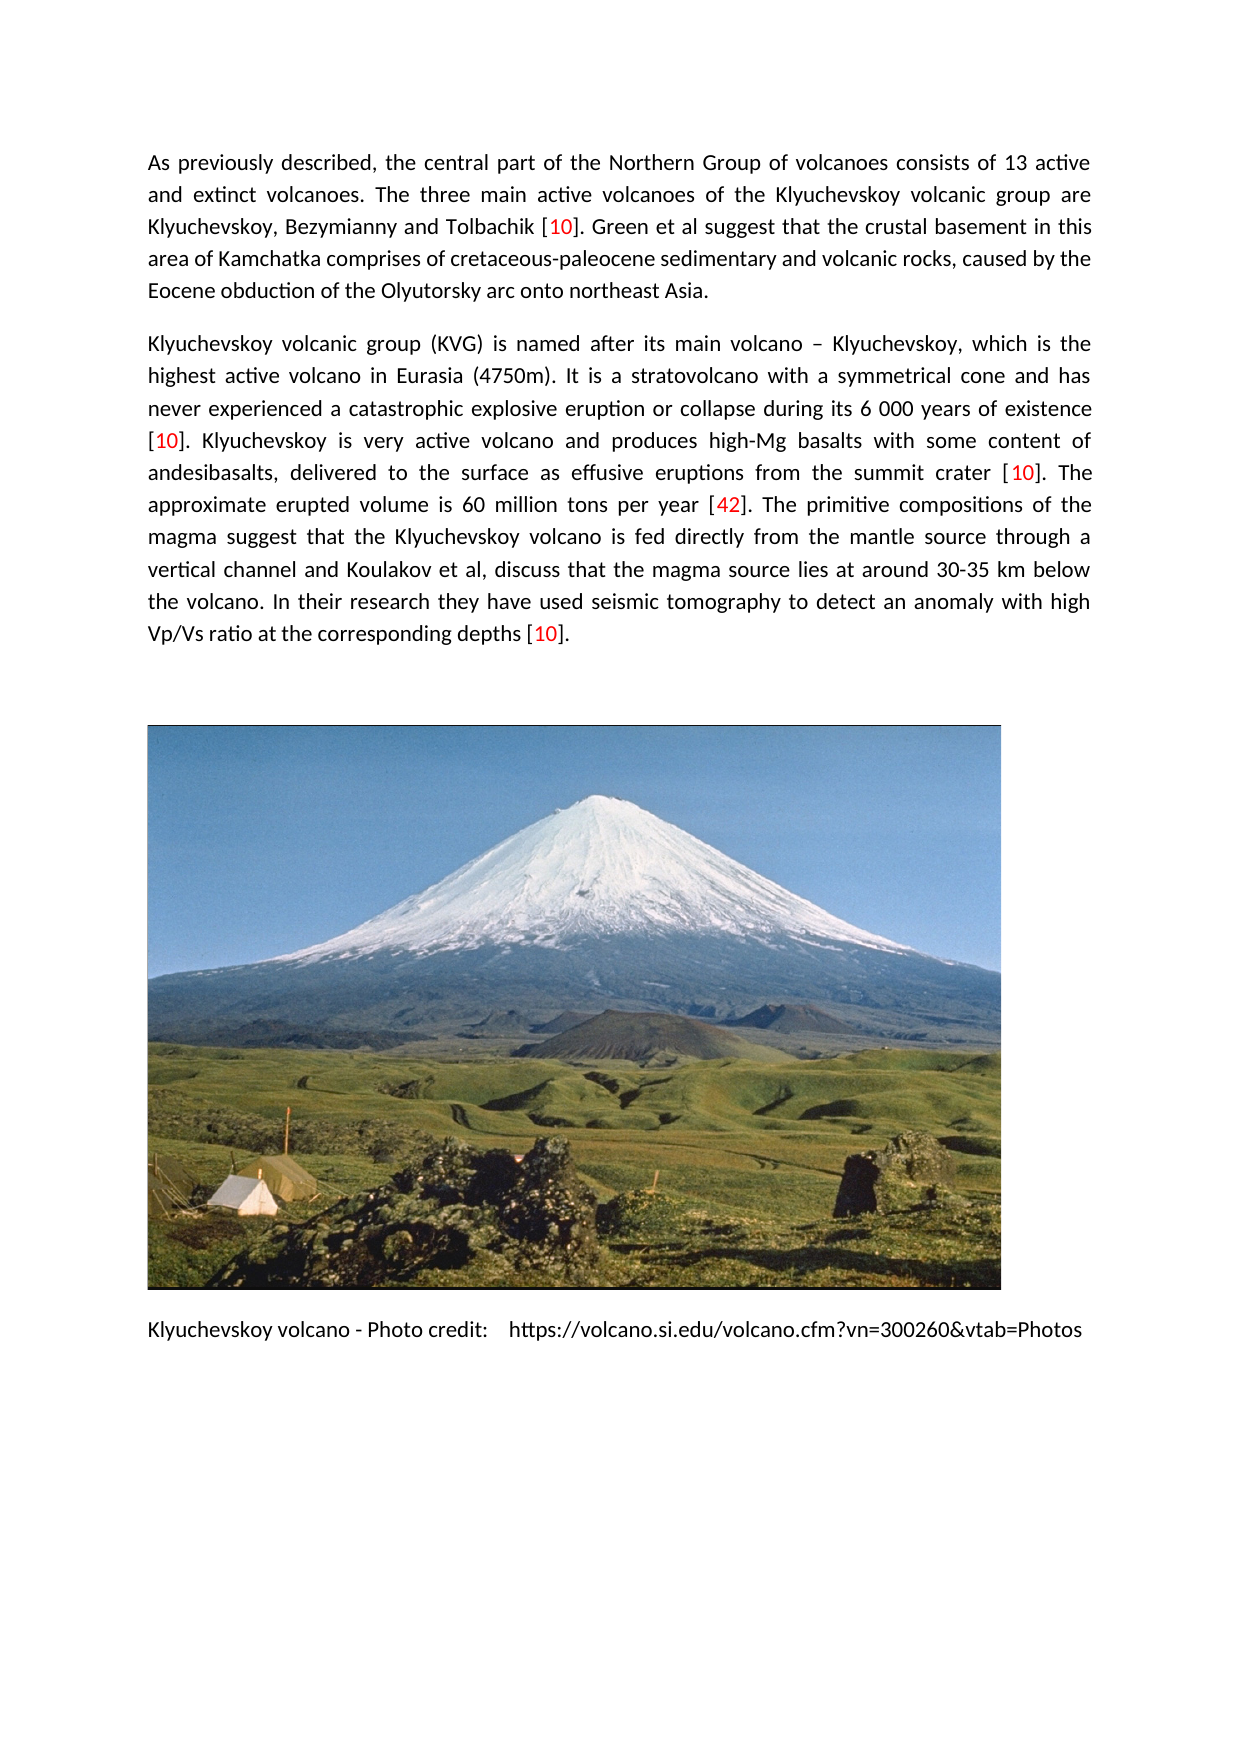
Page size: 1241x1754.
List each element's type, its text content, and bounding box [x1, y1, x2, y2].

text As previously described, the central part of the Northern Group of volcanoes consists of 13 active and extinct volcanoes. The three main active volcanoes of the Klyuchevskoy volcanic group are Klyuchevskoy, Bezymianny and Tolbachik [10]. Green et al suggest that the crustal basement in this area of Kamchatka comprises of cretaceous-paleocene sedimentary and volcanic rocks, caused by the Eocene obduction of the Olyutorsky arc onto northeast Asia. [148, 148, 1093, 304]
picture [147, 725, 1002, 1290]
text Klyuchevskoy volcanic group (KVG) is named after its main volcano – Klyuchevskoy, which is the highest active volcano in Eurasia (4750m). It is a stratovolcano with a symmetrical cone and has never experienced a catastrophic explosive eruption or collapse during its 6 000 years of existence [10]. Klyuchevskoy is very active volcano and produces high-Mg basalts with some content of andesibasalts, delivered to the surface as effusive eruptions from the summit crater [10]. The approximate erupted volume is 60 million tons per year [42]. The primitive compositions of the magma suggest that the Klyuchevskoy volcano is fed directly from the mantle source through a vertical channel and Koulakov et al, discuss that the magma source lies at around 30-35 km below the volcano. In their research they have used seismic tomography to detect an anomaly with high Vp/Vs ratio at the corresponding depths [10]. [148, 329, 1093, 647]
text Klyuchevskoy volcano - Photo credit: https://volcano.si.edu/volcano.cfm?vn=300260&vtab=Photos [148, 1315, 1093, 1343]
